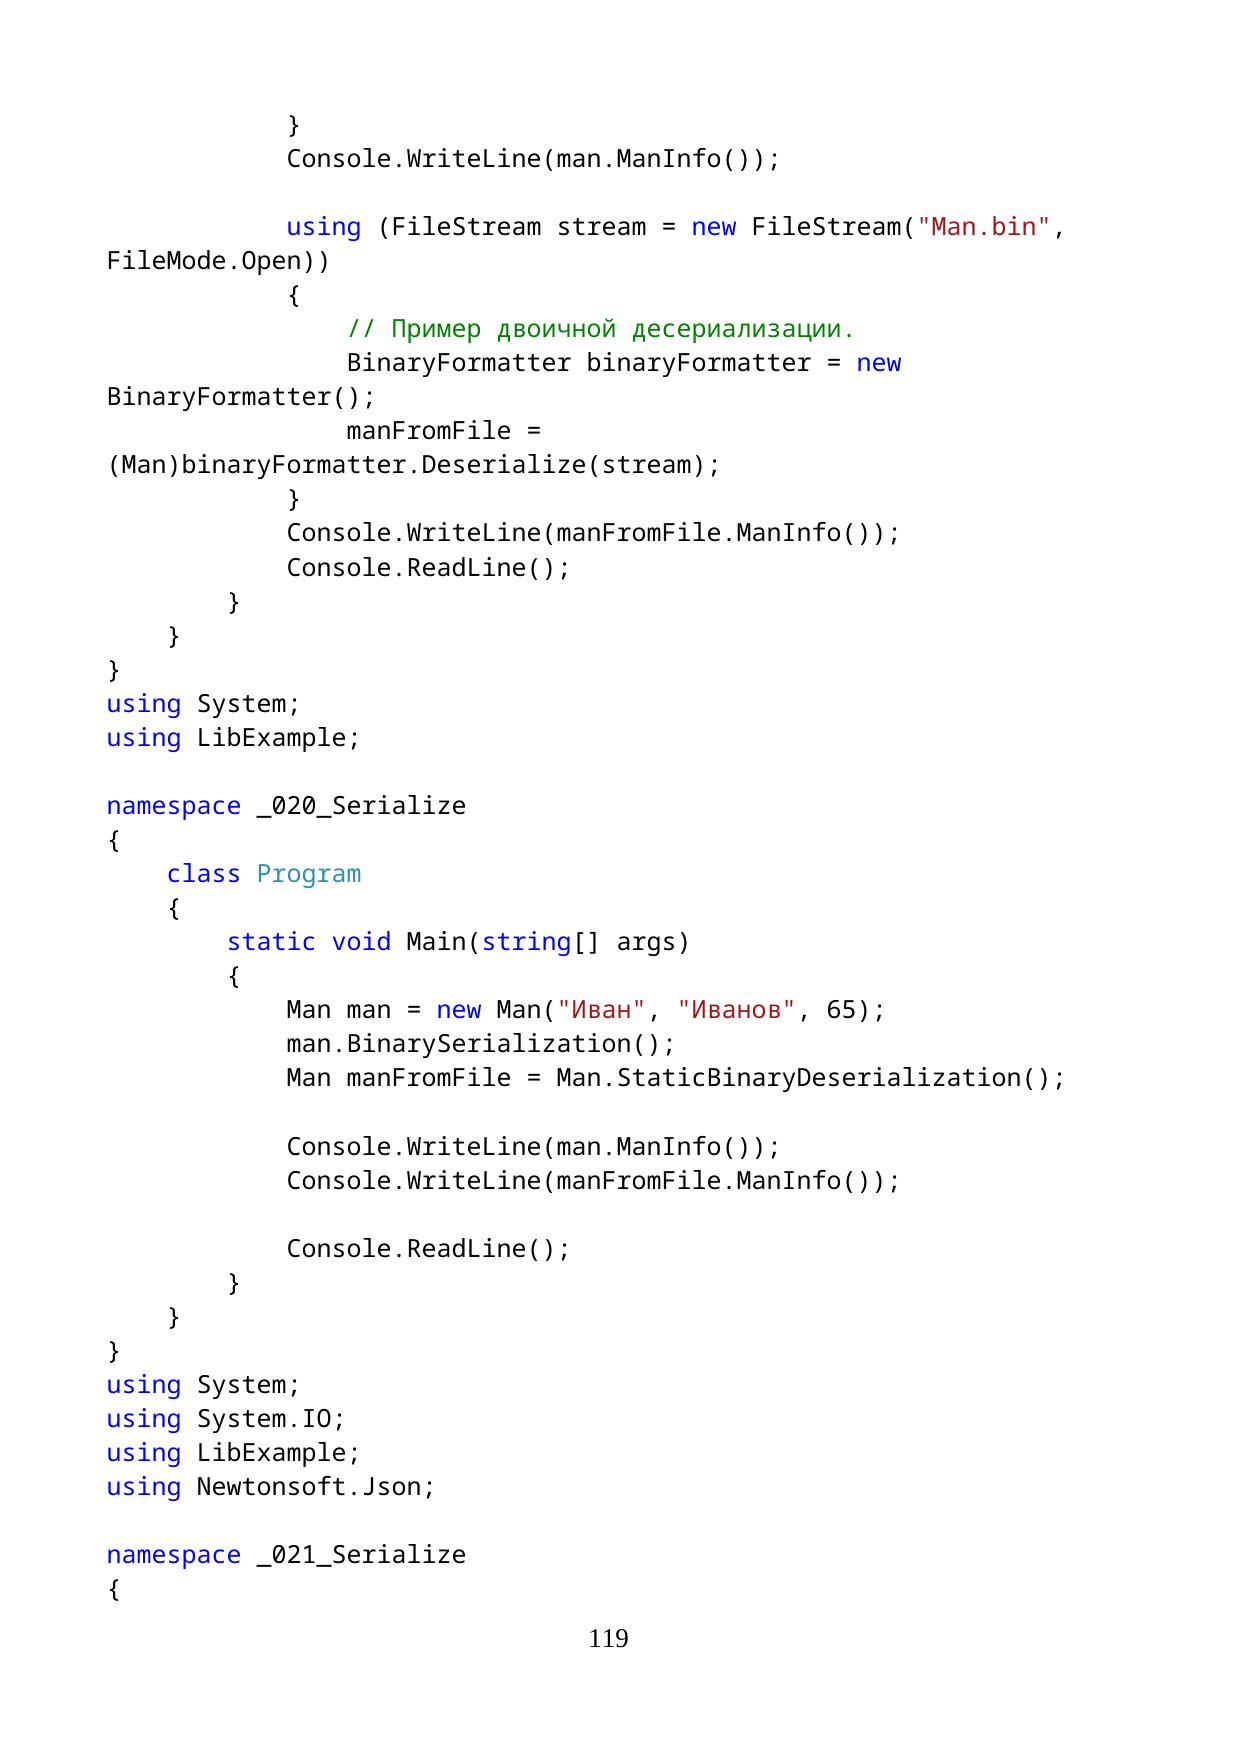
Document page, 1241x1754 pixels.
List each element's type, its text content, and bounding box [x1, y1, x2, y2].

text using (FileStream stream = new FileStream("Man.bin", FileMode.Open)) [106, 208, 1110, 277]
text } [106, 106, 1110, 140]
text } [106, 481, 1110, 515]
text Man man = new Man("Иван", "Иванов", 65); [106, 992, 1110, 1026]
text man.BinarySerialization(); [106, 1026, 1110, 1060]
text } [106, 1298, 1110, 1333]
text using Newtonsoft.Json; [106, 1469, 1110, 1503]
text { [106, 277, 1110, 311]
text using LibExample; [106, 1435, 1110, 1469]
text } [106, 617, 1110, 651]
text using System.IO; [106, 1401, 1110, 1435]
text Console.WriteLine(manFromFile.ManInfo()); [106, 1162, 1110, 1196]
text { [106, 890, 1110, 924]
text } [106, 1264, 1110, 1298]
text Console.ReadLine(); [106, 1230, 1110, 1264]
text Console.WriteLine(manFromFile.ManInfo()); [106, 515, 1110, 549]
text } [106, 583, 1110, 617]
text // Пример двоичной десериализации. [106, 311, 1110, 345]
text class Program [106, 856, 1110, 890]
text { [106, 1571, 1110, 1605]
text static void Main(string[] args) [106, 924, 1110, 958]
text } [106, 651, 1110, 685]
text { [106, 958, 1110, 992]
text using System; [106, 685, 1110, 719]
text Console.WriteLine(man.ManInfo()); [106, 140, 1110, 174]
text } [106, 1333, 1110, 1367]
text manFromFile = (Man)binaryFormatter.Deserialize(stream); [106, 413, 1110, 481]
text using System; [106, 1367, 1110, 1401]
text { [106, 822, 1110, 856]
text BinaryFormatter binaryFormatter = new BinaryFormatter(); [106, 345, 1110, 413]
text namespace _020_Serialize [106, 788, 1110, 822]
text Man manFromFile = Man.StaticBinaryDeserialization(); [106, 1060, 1110, 1094]
text namespace _021_Serialize [106, 1537, 1110, 1571]
text Console.WriteLine(man.ManInfo()); [106, 1128, 1110, 1162]
text Console.ReadLine(); [106, 549, 1110, 583]
text using LibExample; [106, 719, 1110, 753]
